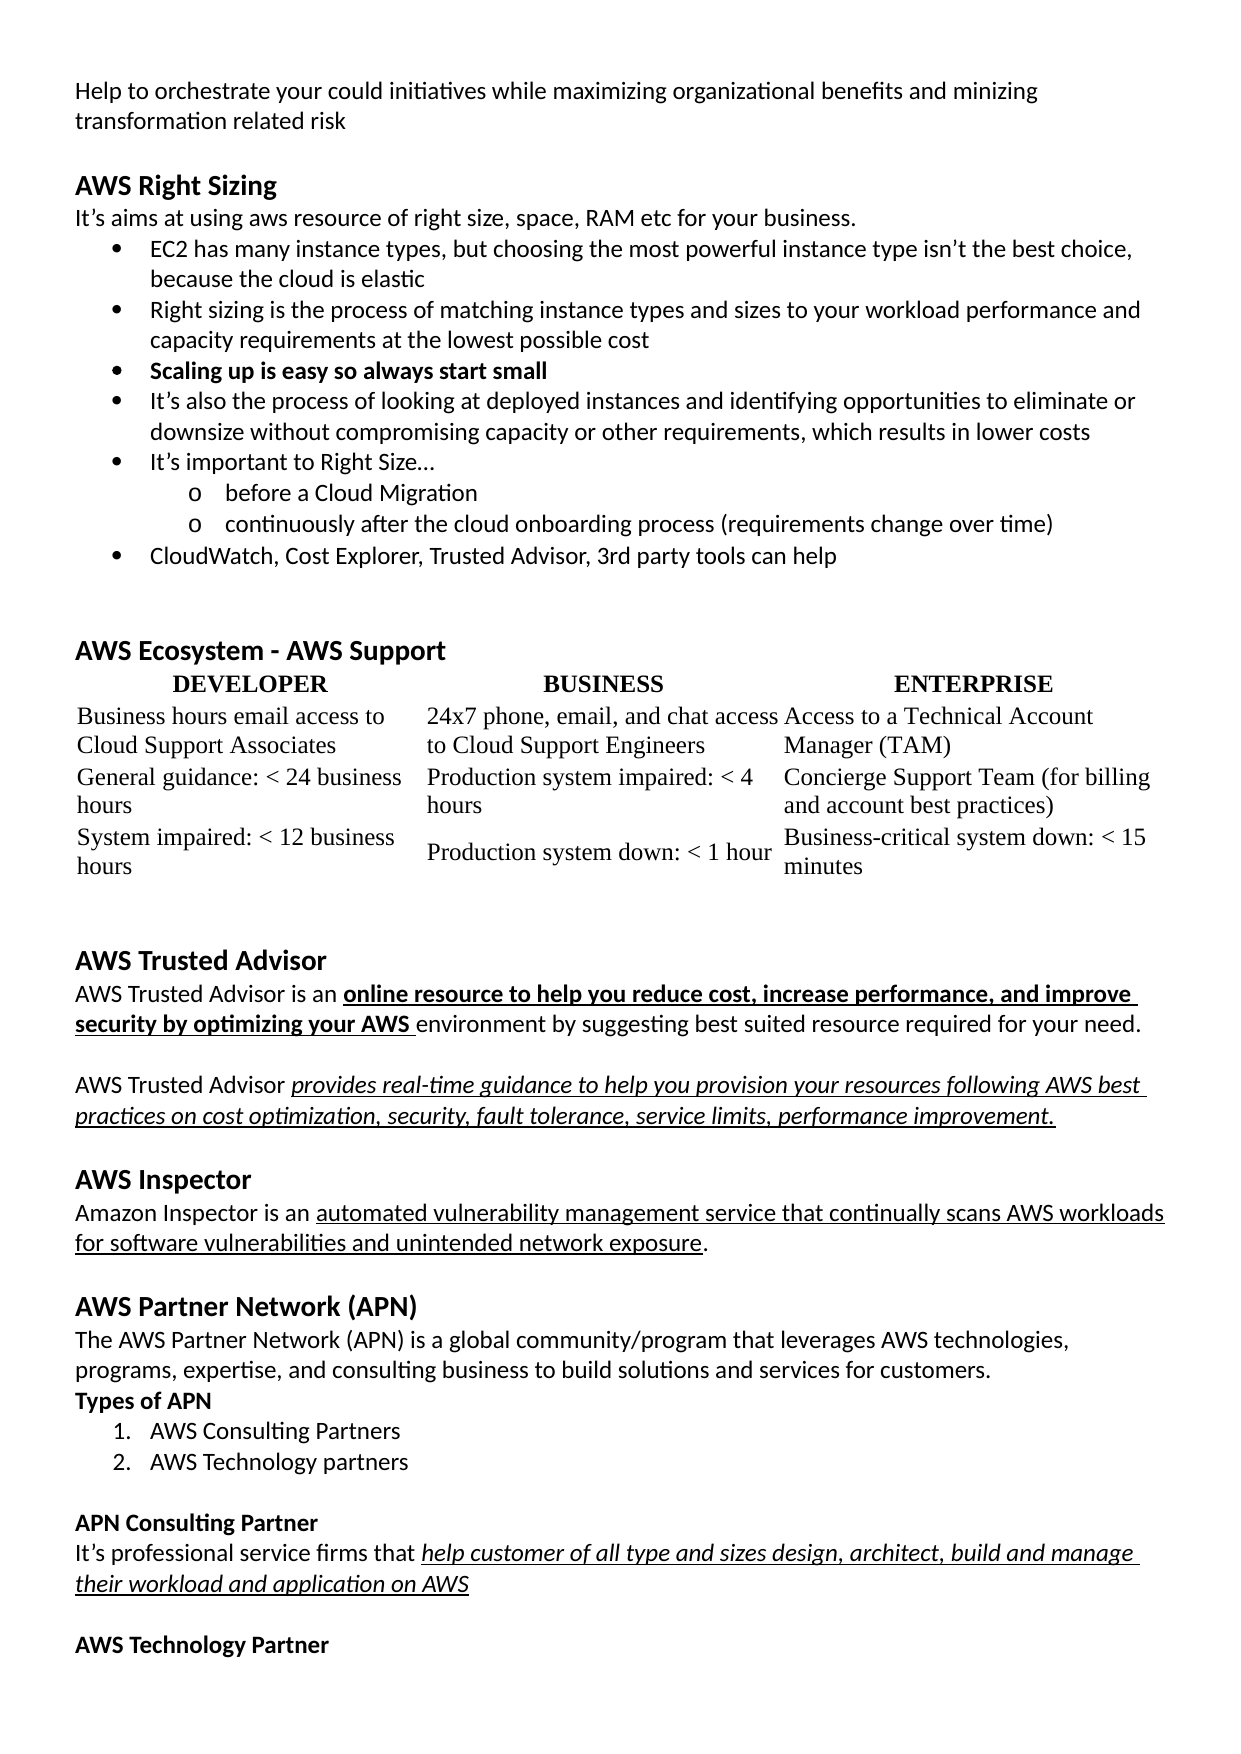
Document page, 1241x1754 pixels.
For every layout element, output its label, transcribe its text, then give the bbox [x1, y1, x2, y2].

text AWS Partner Network (APN) [75, 1288, 1165, 1324]
list It’s also the process of looking at deployed instances and identifying opportunities to eliminate or downsize without compromising capacity or other requirements, which results in lower costs [112, 385, 1165, 446]
text AWS Ecosystem - AWS Support [75, 632, 1165, 668]
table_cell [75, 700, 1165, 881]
text AWS Trusted Advisor [75, 942, 1165, 978]
text Help to orchestrate your could initiatives while maximizing organizational benefits and minizing transformation related risk [75, 75, 1165, 136]
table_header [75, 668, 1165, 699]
list EC2 has many instance types, but choosing the most powerful instance type isn’t the best choice, because the cloud is elastic [112, 233, 1165, 294]
text APN Consulting Partner [75, 1507, 1165, 1538]
list Right sizing is the process of matching instance types and sizes to your workload performance and capacity requirements at the lowest possible cost [112, 294, 1165, 355]
list Scaling up is easy so always start small [112, 355, 1165, 385]
text The AWS Partner Network (APN) is a global community/program that leverages AWS technologies, programs, expertise, and consulting business to build solutions and services for customers. [75, 1324, 1165, 1385]
text Types of APN [75, 1385, 1165, 1416]
text AWS Right Sizing [75, 167, 1165, 202]
list AWS Technology partners [112, 1446, 1165, 1477]
list continuously after the cloud onboarding process (requirements change over time) [187, 509, 1165, 540]
text AWS Technology Partner [75, 1629, 1165, 1660]
text It’s professional service firms that help customer of all type and sizes design, architect, build and manage their workload and application on AWS [75, 1538, 1165, 1599]
list It’s important to Right Size… [112, 446, 1165, 477]
list CloudWatch, Cost Explorer, Trusted Advisor, 3rd party tools can help [112, 540, 1165, 571]
list before a Cloud Migration [187, 477, 1165, 509]
text AWS Inspector [75, 1161, 1165, 1197]
text Amazon Inspector is an automated vulnerability management service that continually scans AWS workloads for software vulnerabilities and unintended network exposure. [75, 1197, 1165, 1258]
text AWS Trusted Advisor is an online resource to help you reduce cost, increase performance, and improve security by optimizing your AWS environment by suggesting best suited resource required for your need. [75, 978, 1165, 1039]
text AWS Trusted Advisor provides real-time guidance to help you provision your resources following AWS best practices on cost optimization, security, fault tolerance, service limits, performance improvement. [75, 1069, 1165, 1131]
list AWS Consulting Partners [112, 1416, 1165, 1446]
text It’s aims at using aws resource of right size, space, RAM etc for your business. [75, 202, 1165, 233]
